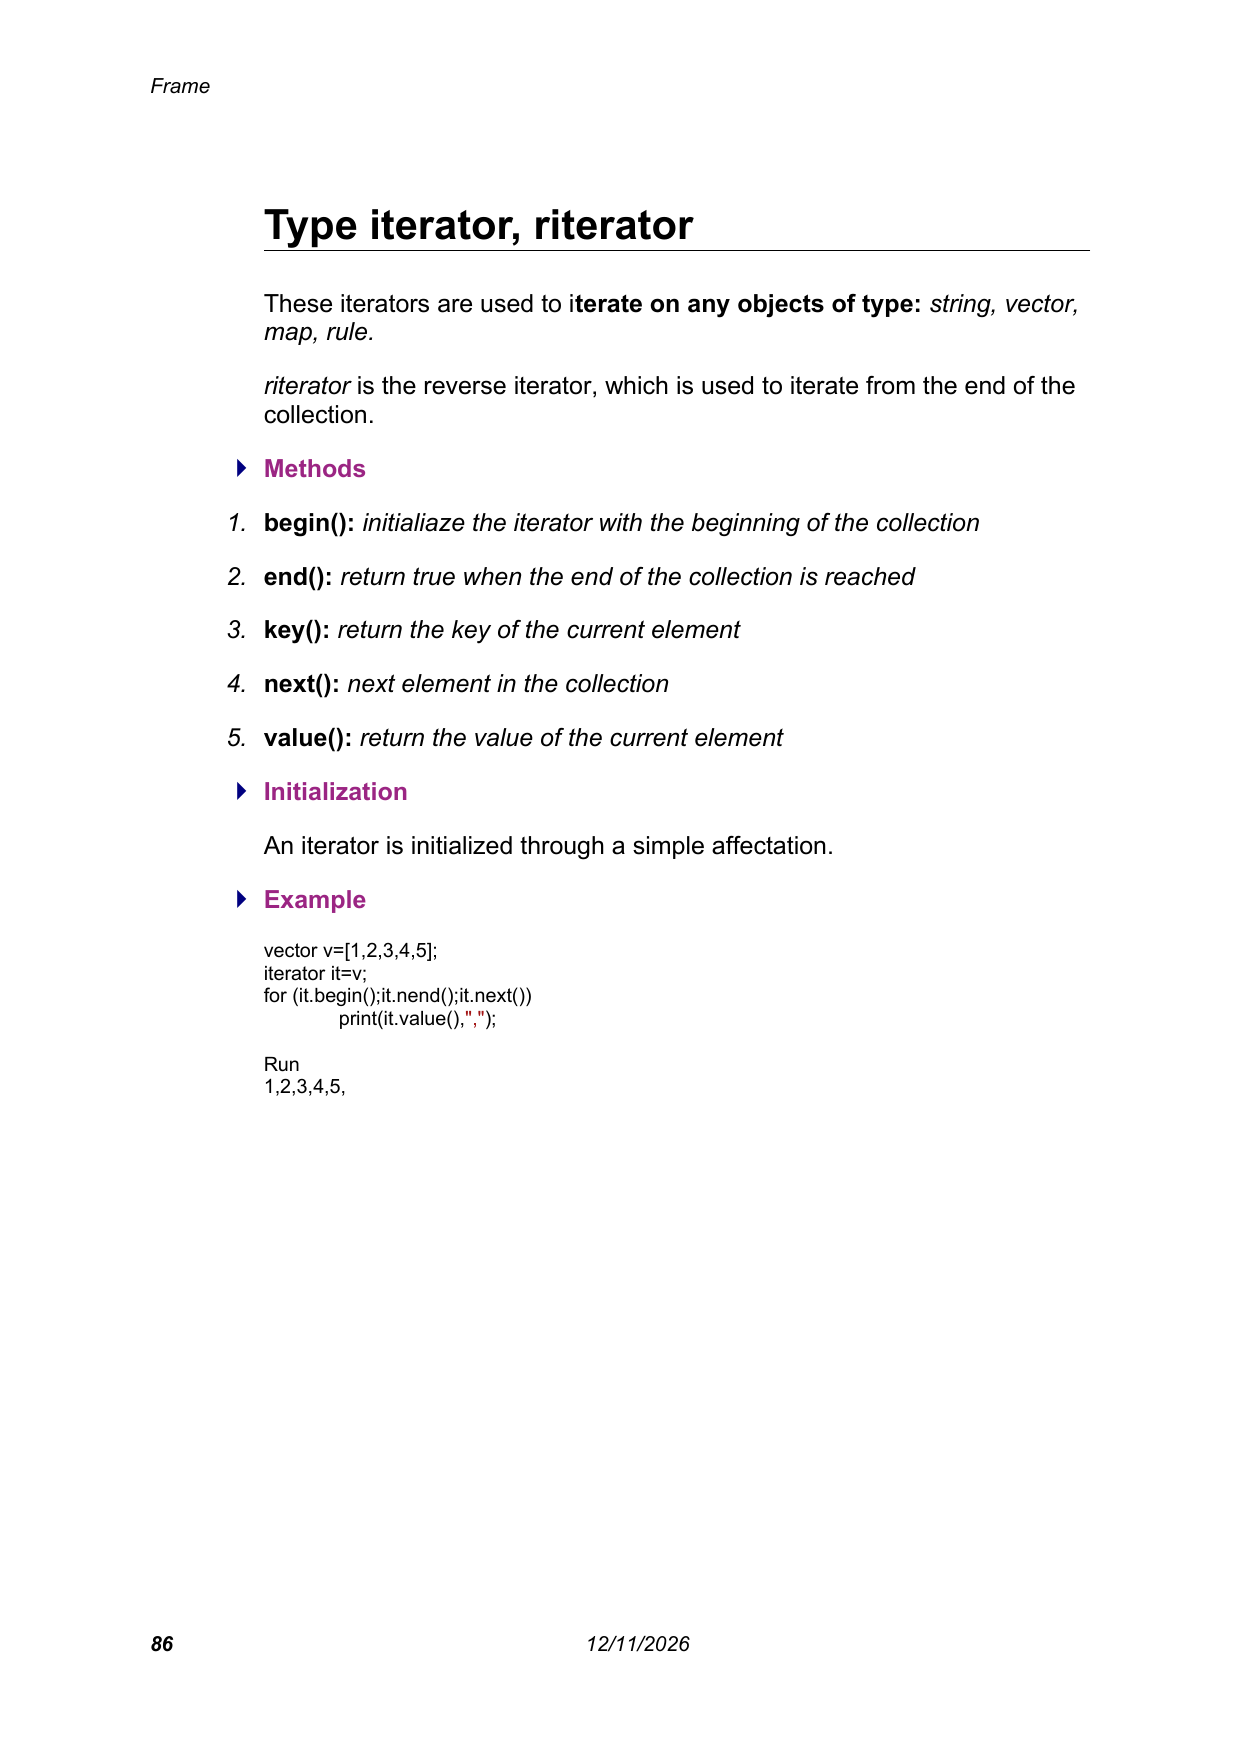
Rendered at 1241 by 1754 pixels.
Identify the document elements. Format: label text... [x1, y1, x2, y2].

text print(it.value(),","); [263, 1007, 1090, 1030]
subtitle Example [226, 884, 1090, 914]
list end(): return true when the end of the collection is reached [226, 562, 1090, 590]
subtitle Methods [226, 453, 1090, 483]
text for (it.begin();it.nend();it.next()) [263, 984, 1090, 1007]
list next(): next element in the collection [226, 669, 1090, 698]
text An iterator is initialized through a simple affectation. [263, 831, 1090, 859]
subtitle Type iterator, riterator [263, 200, 1090, 251]
text vector v=[1,2,3,4,5]; [263, 939, 1090, 962]
text riterator is the reverse iterator, which is used to iterate from the end of the collection. [263, 371, 1090, 428]
list key(): return the key of the current element [226, 615, 1090, 644]
subtitle Initialization [226, 777, 1090, 806]
list begin(): initialiaze the iterator with the beginning of the collection [226, 508, 1090, 537]
text These iterators are used to iterate on any objects of type: string, vector, map, rule. [263, 288, 1090, 346]
text iterator it=v; [263, 962, 1090, 984]
text 1,2,3,4,5, [263, 1075, 1090, 1098]
list value(): return the value of the current element [226, 723, 1090, 752]
text Run [263, 1052, 1090, 1075]
